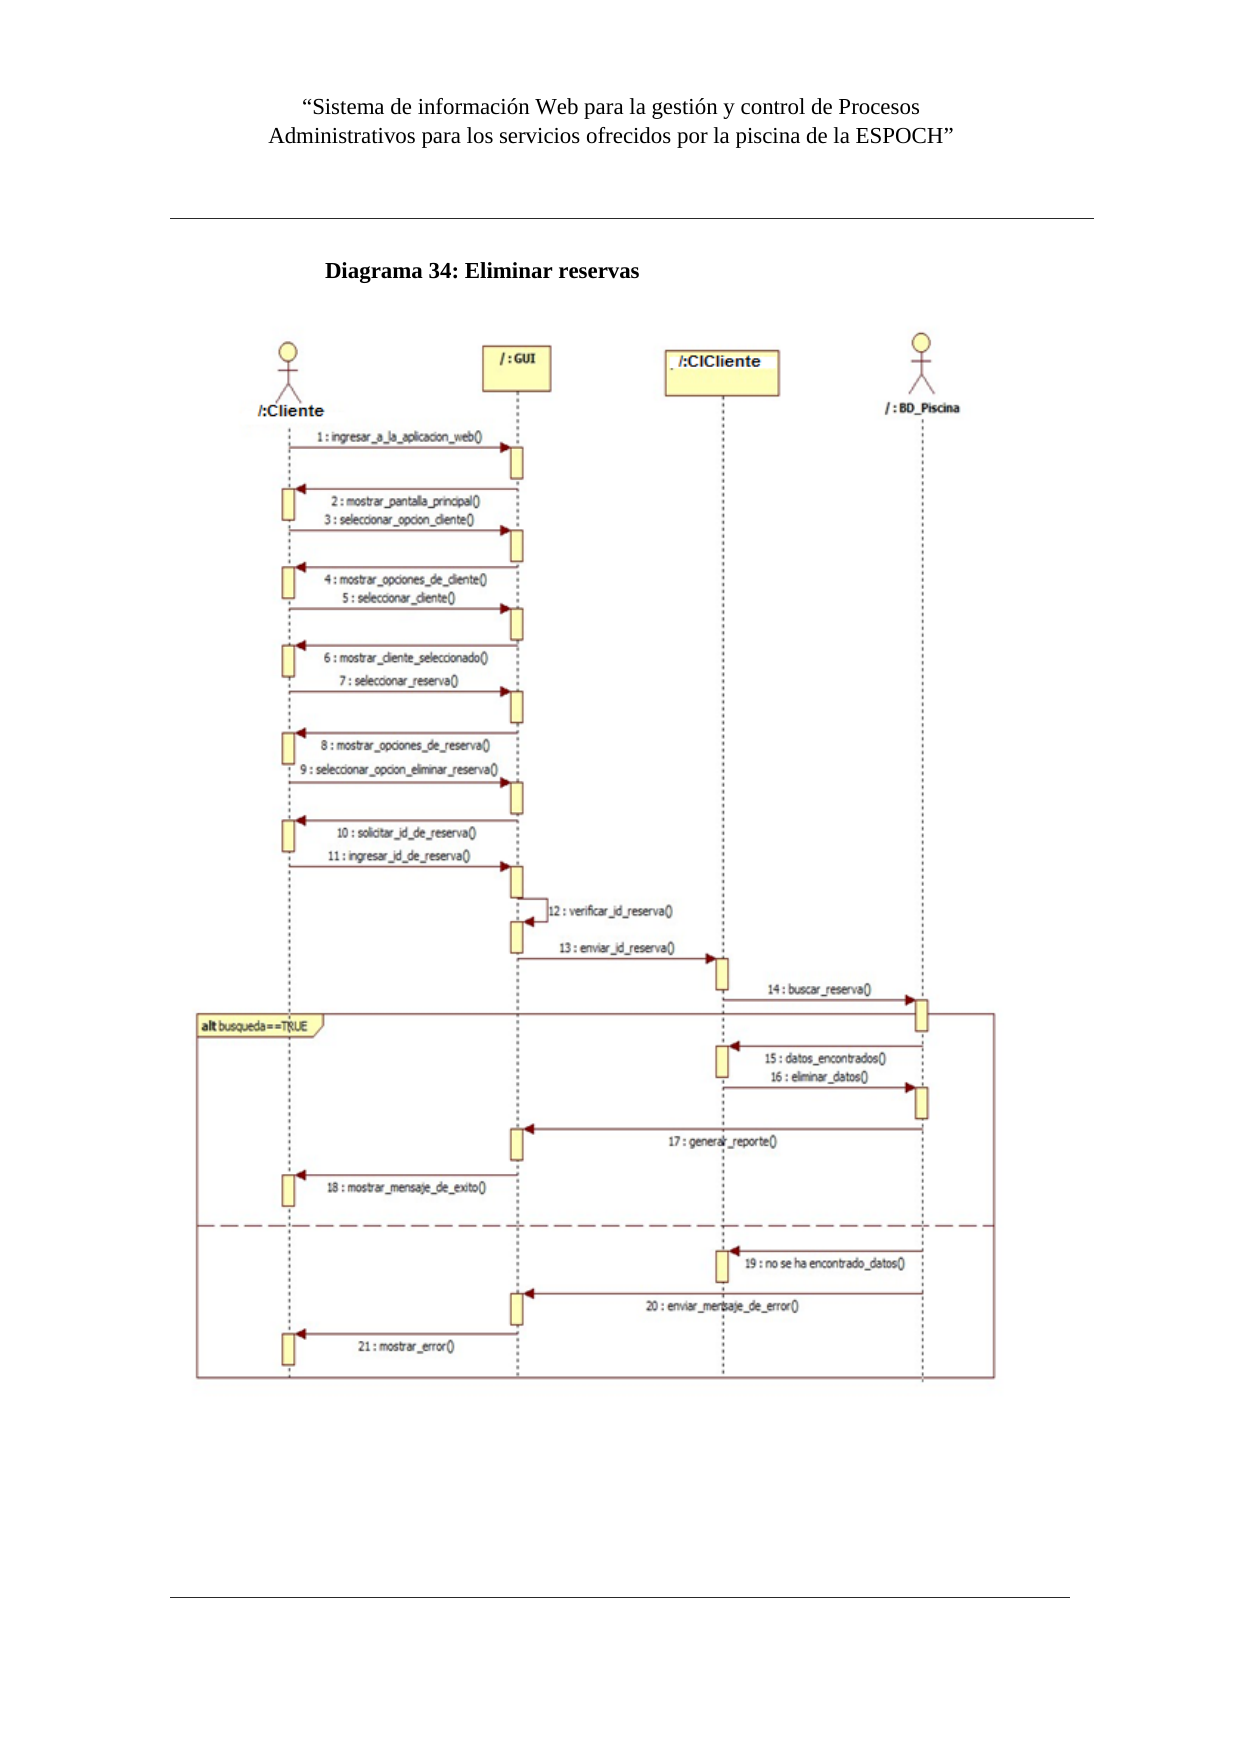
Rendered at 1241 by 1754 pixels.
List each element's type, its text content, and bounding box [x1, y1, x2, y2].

picture [177, 309, 1090, 1405]
subtitle Diagrama 34: Eliminar reservas [325, 258, 1063, 284]
